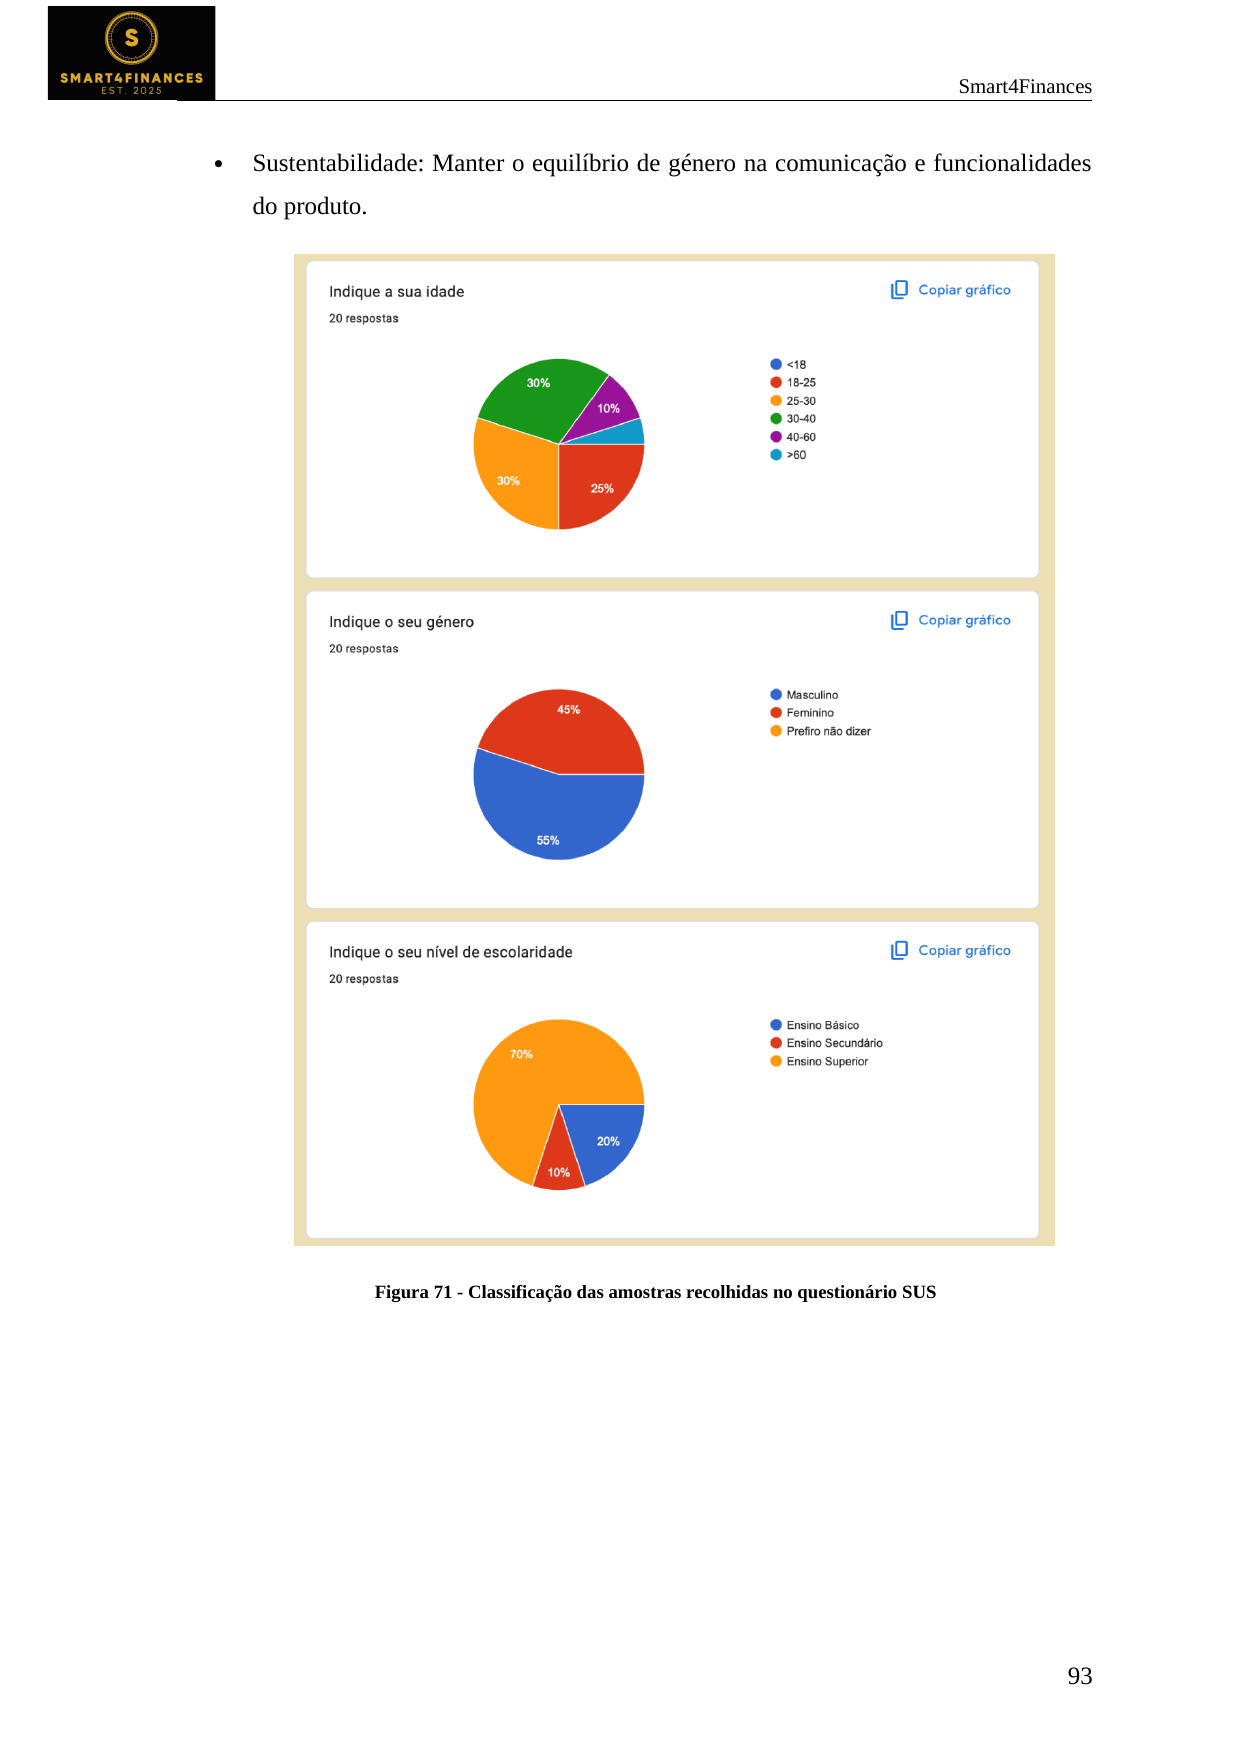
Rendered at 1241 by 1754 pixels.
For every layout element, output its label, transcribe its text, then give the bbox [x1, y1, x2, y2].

list Sustentabilidade: Manter o equilíbrio de género na comunicação e funcionalidades do produto. [215, 148, 1092, 219]
text Figura 71 - Classificação das amostras recolhidas no questionário SUS [177, 1281, 1092, 1303]
picture [47, 6, 216, 100]
picture [293, 254, 1055, 1246]
